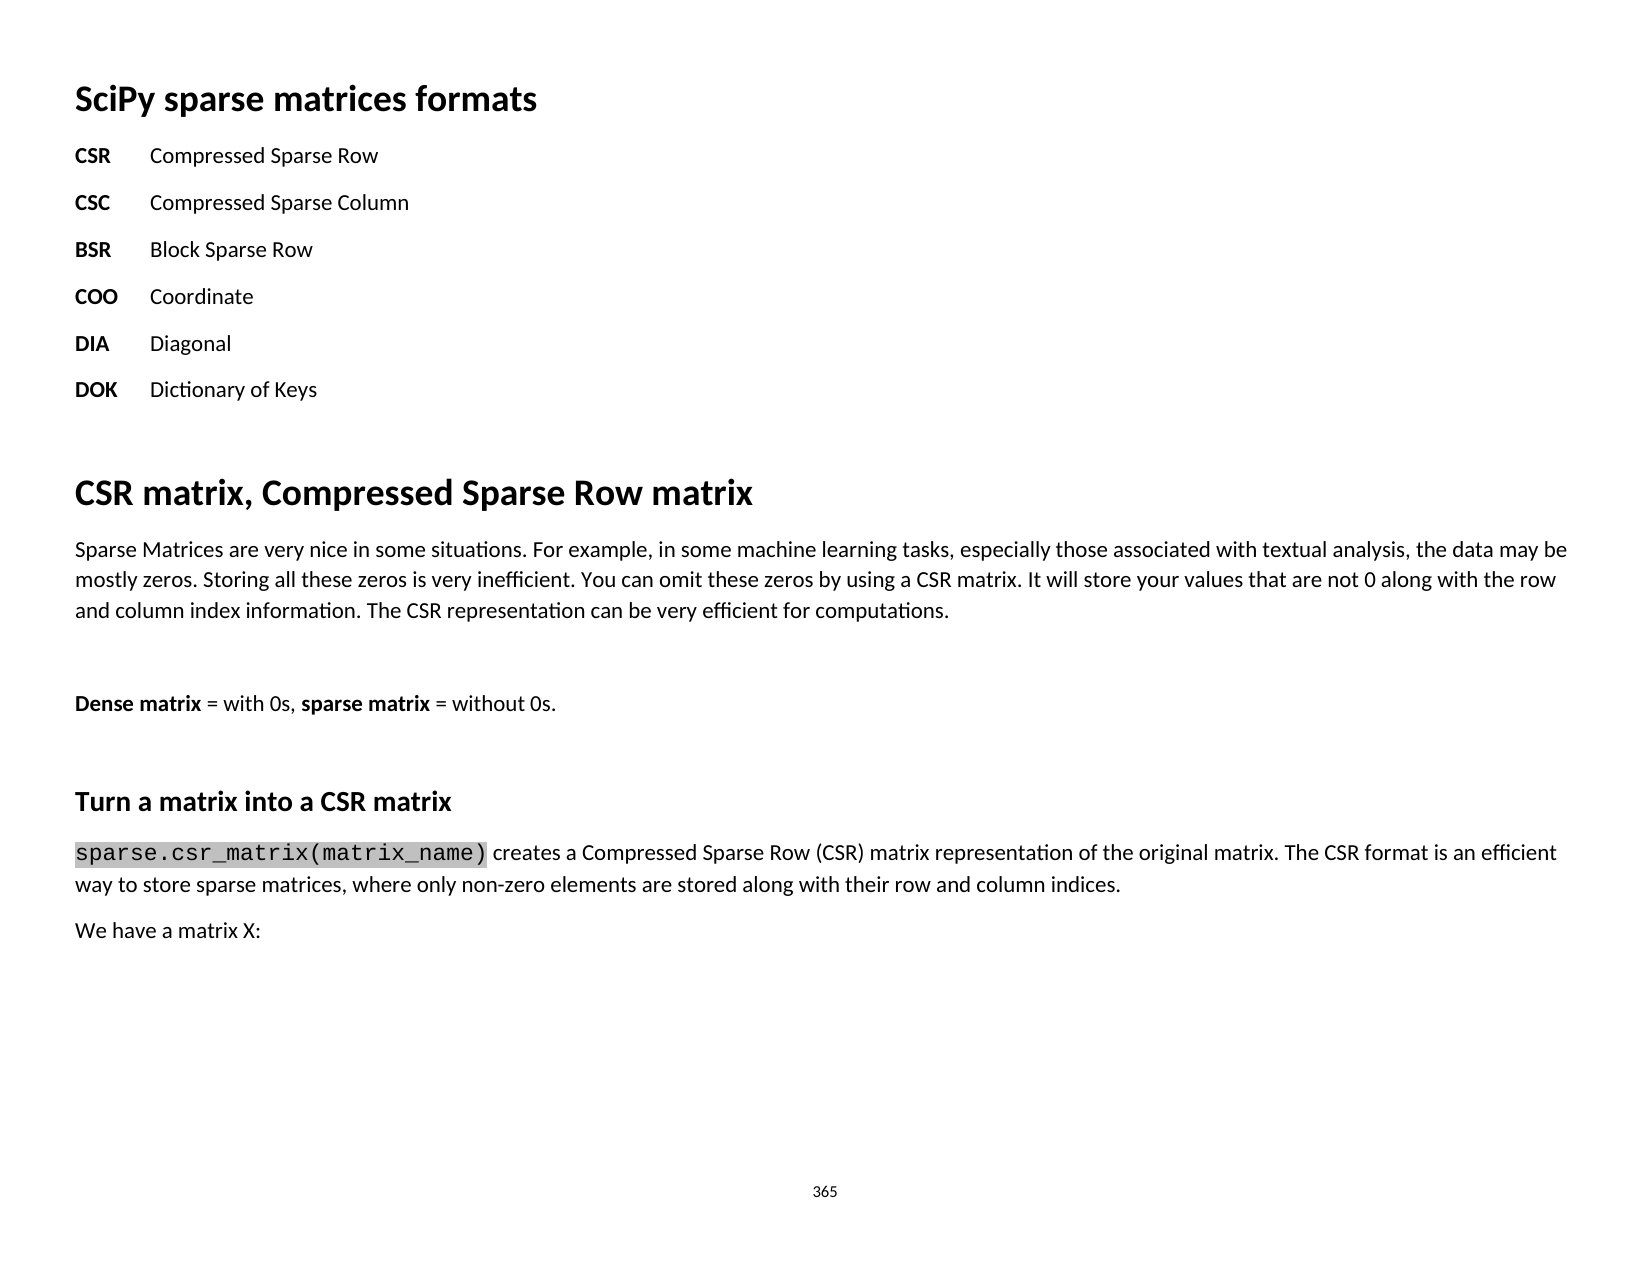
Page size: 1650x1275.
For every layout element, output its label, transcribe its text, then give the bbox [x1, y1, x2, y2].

text Dense matrix = with 0s, sparse matrix = without 0s. [75, 689, 1575, 718]
text CSR matrix, Compressed Sparse Row matrix [75, 469, 1575, 515]
text Turn a matrix into a CSR matrix [75, 783, 1575, 819]
text DIA Diagonal [75, 329, 1575, 357]
text sparse.csr_matrix(matrix_name) creates a Compressed Sparse Row (CSR) matrix representation of the original matrix. The CSR format is an efficient way to store sparse matrices, where only non-zero elements are stored along with their row and column indices. [75, 838, 1575, 898]
text CSC Compressed Sparse Column [75, 188, 1575, 216]
text BSR Block Sparse Row [75, 235, 1575, 263]
text CSR Compressed Sparse Row [75, 141, 1575, 169]
text We have a matrix X: [75, 917, 1575, 945]
text COO Coordinate [75, 282, 1575, 310]
text Sparse Matrices are very nice in some situations. For example, in some machine learning tasks, especially those associated with textual analysis, the data may be mostly zeros. Storing all these zeros is very inefficient. You can omit these zeros by using a CSR matrix. It will store your values that are not 0 along with the row and column index information. The CSR representation can be very efficient for computations. [75, 535, 1575, 624]
text SciPy sparse matrices formats [75, 75, 1575, 121]
text DOK Dictionary of Keys [75, 376, 1575, 403]
